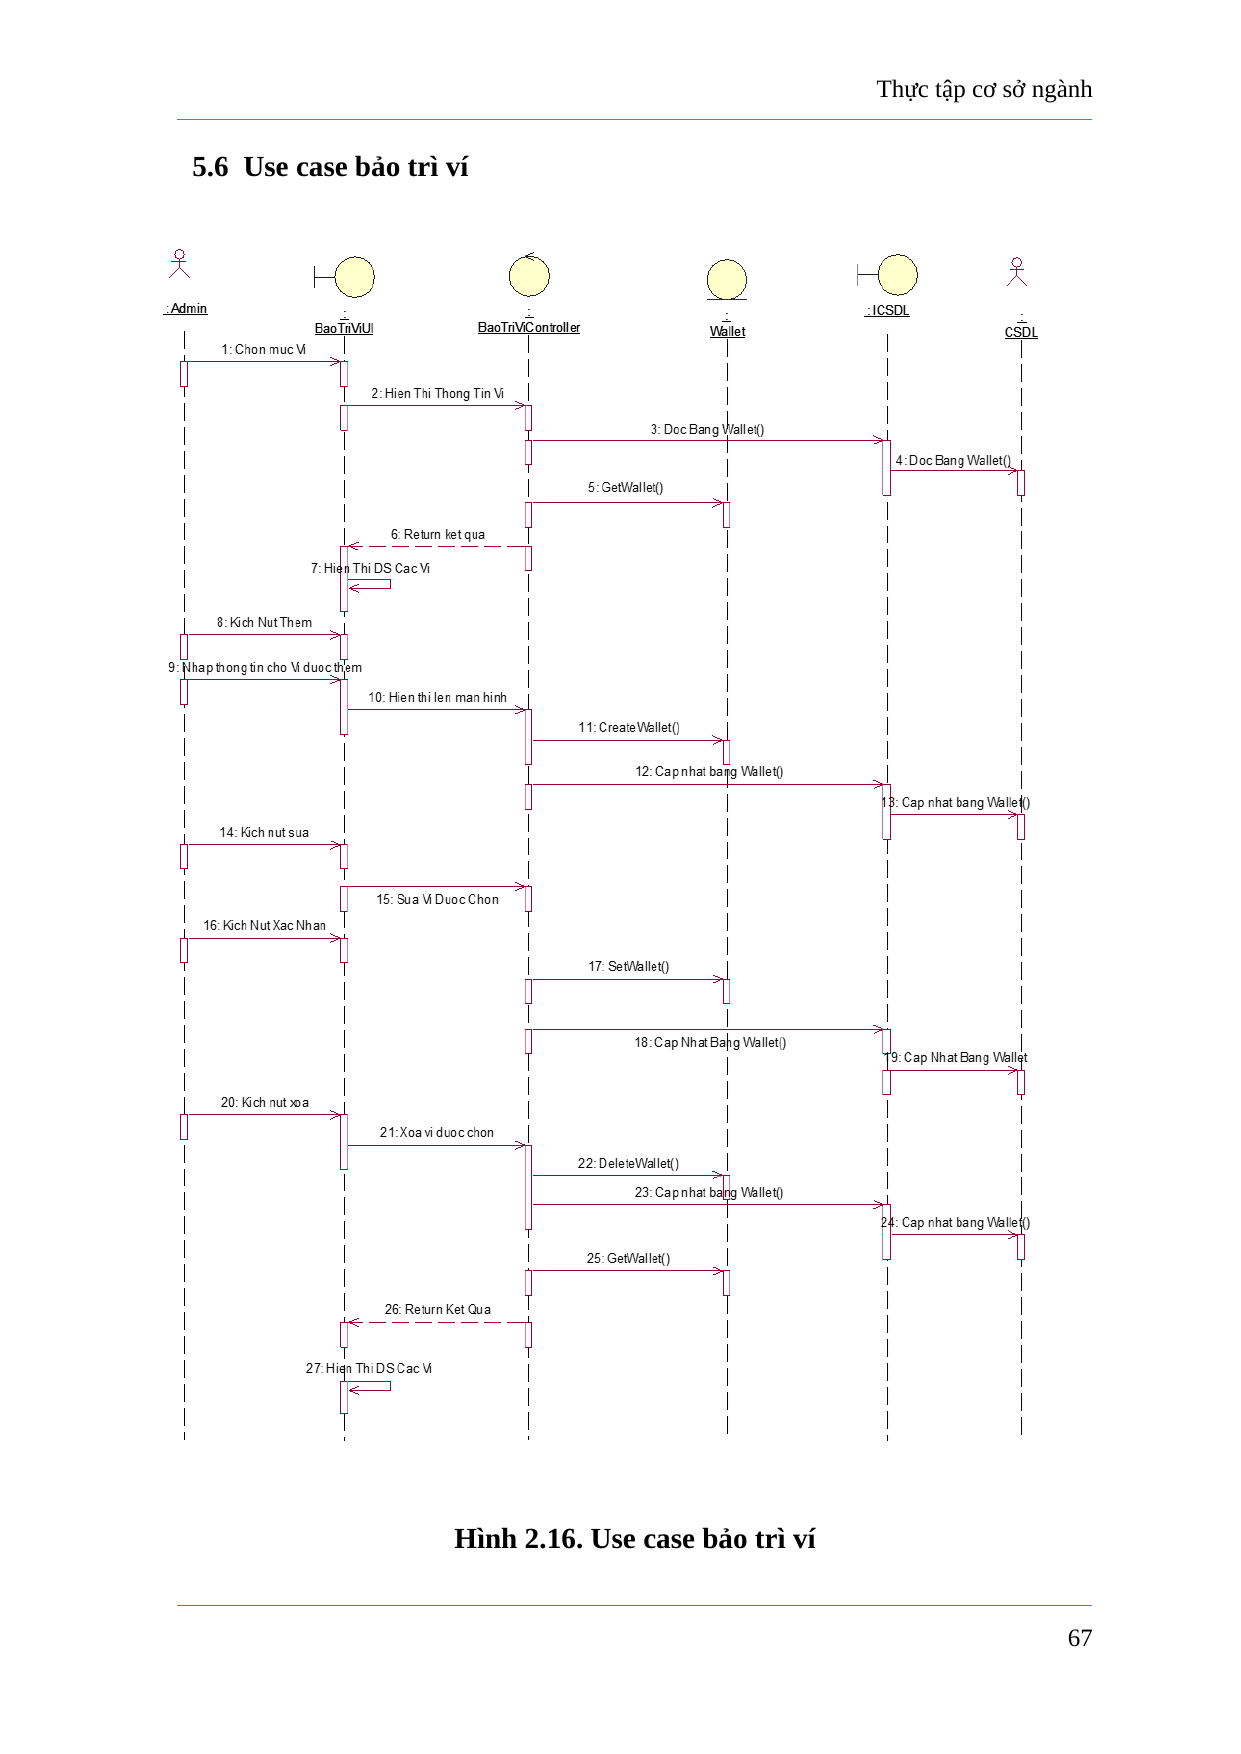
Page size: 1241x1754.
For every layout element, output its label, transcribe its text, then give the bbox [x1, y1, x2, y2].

text Hình 2.16. Use case bảo trì ví [177, 1521, 1092, 1554]
subtitle 5.6 Use case bảo trì ví [192, 149, 1045, 183]
picture [118, 205, 1087, 1500]
